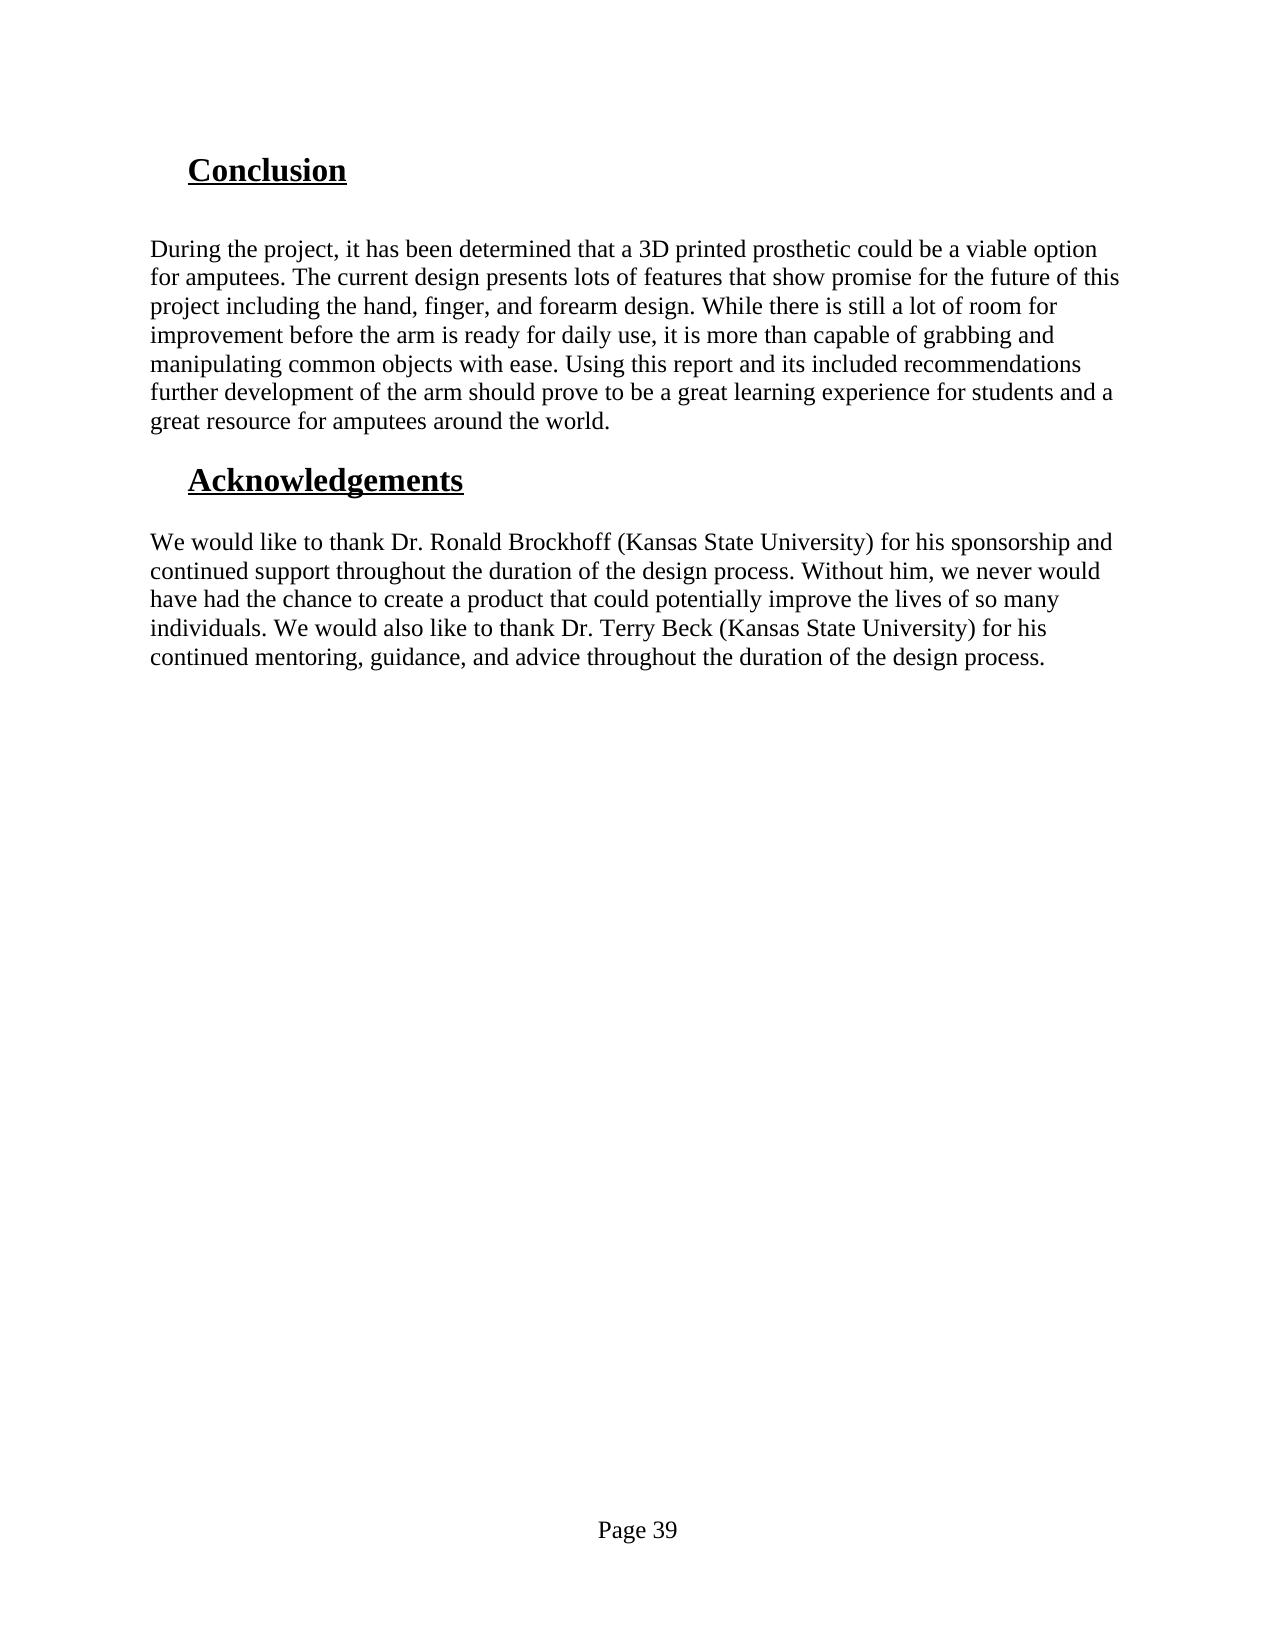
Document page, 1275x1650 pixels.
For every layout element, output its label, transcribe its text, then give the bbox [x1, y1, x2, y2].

text During the project, it has been determined that a 3D printed prosthetic could be a viable option for amputees. The current design presents lots of features that show promise for the future of this project including the hand, finger, and forearm design. While there is still a lot of room for improvement before the arm is ready for daily use, it is more than capable of grabbing and manipulating common objects with ease. Using this report and its included recommendations further development of the arm should prove to be a great learning experience for students and a great resource for amputees around the world. [150, 234, 1125, 435]
text We would like to thank Dr. Ronald Brockhoff (Kansas State University) for his sponsorship and continued support throughout the duration of the design process. Without him, we never would have had the chance to create a product that could potentially improve the lives of so many individuals. We would also like to thank Dr. Terry Beck (Kansas State University) for his continued mentoring, guidance, and advice throughout the duration of the design process. [150, 527, 1125, 671]
subtitle Conclusion [187, 150, 1125, 188]
subtitle Acknowledgements [187, 460, 1125, 498]
